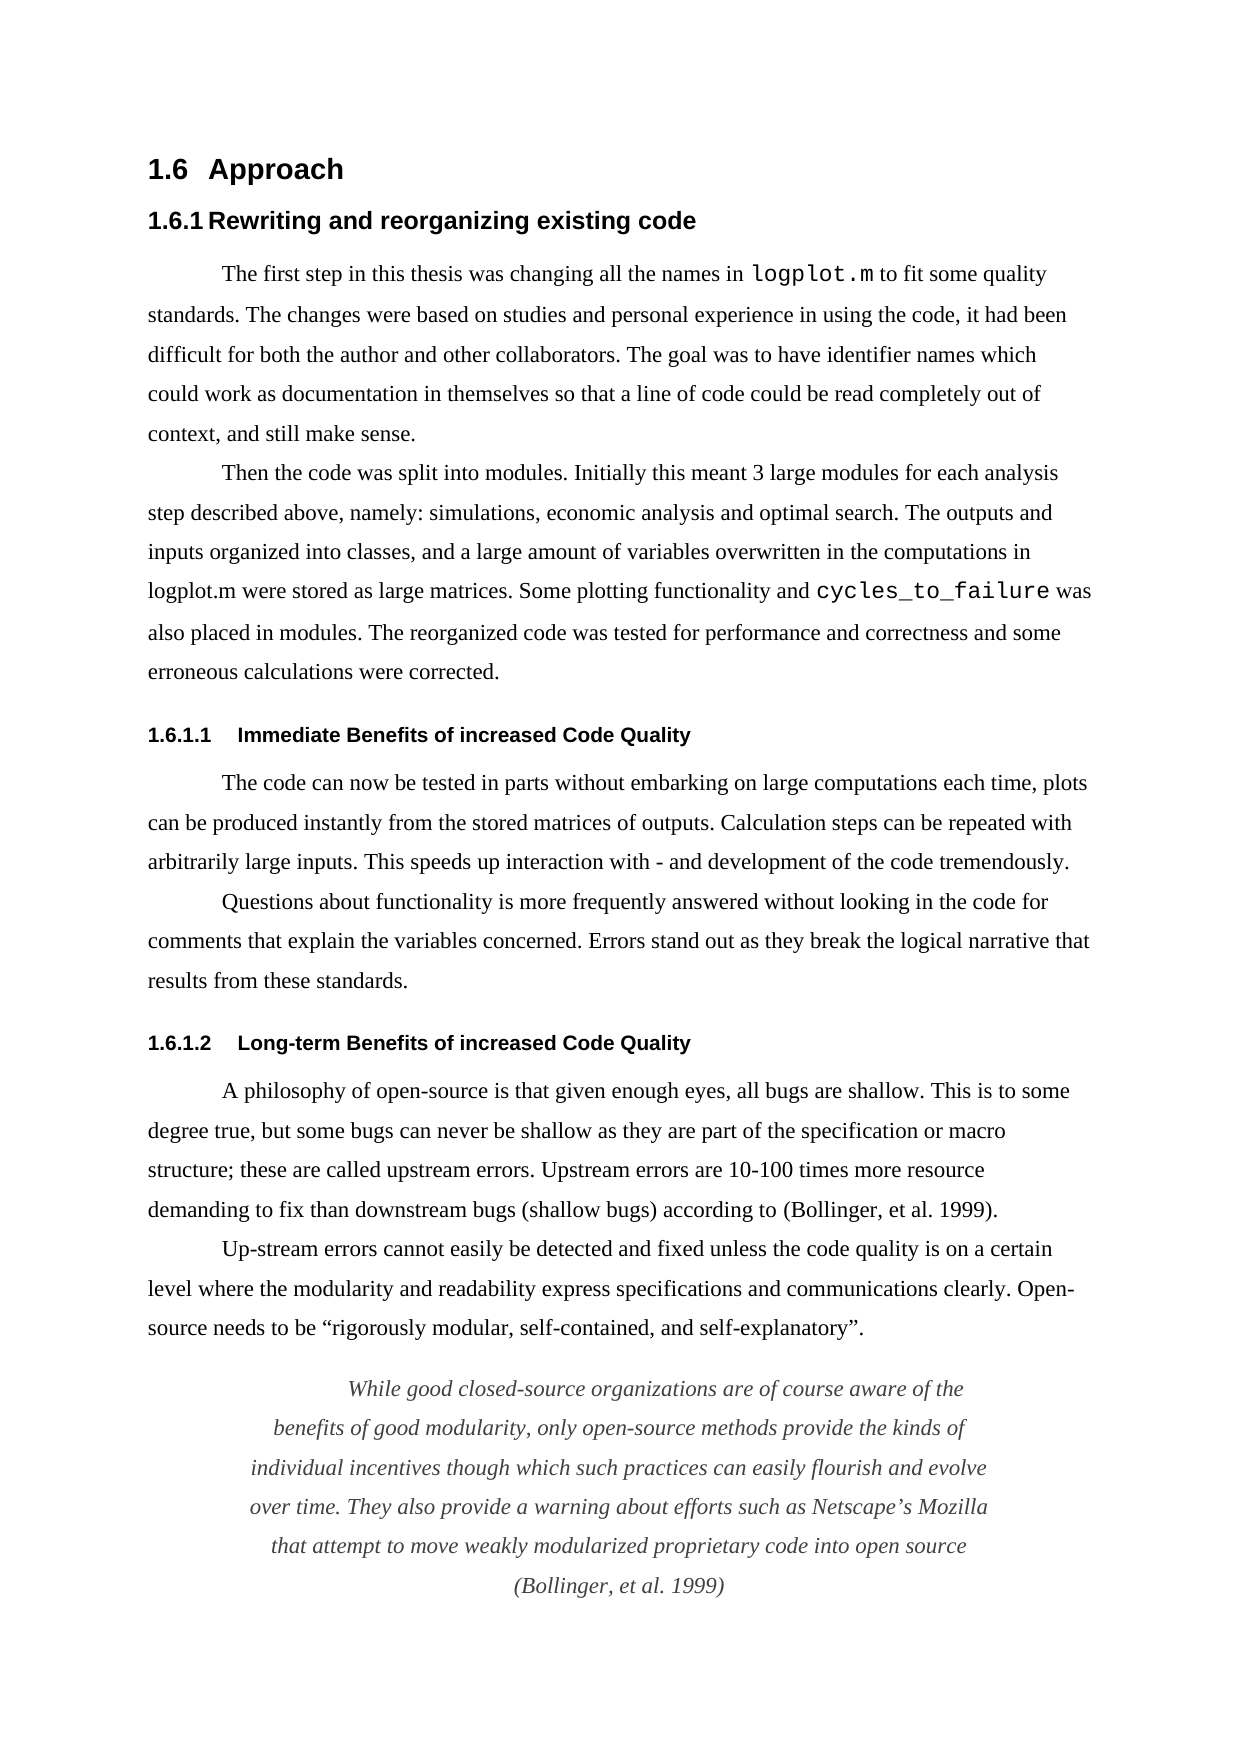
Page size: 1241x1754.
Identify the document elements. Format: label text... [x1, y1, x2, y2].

subtitle Approach [148, 152, 1092, 185]
text A philosophy of open-source is that given enough eyes, all bugs are shallow. This is to some degree true, but some bugs can never be shallow as they are part of the specification or macro structure; these are called upstream errors. Upstream errors are 10-100 times more resource demanding to fix than downstream bugs (shallow bugs) according to . [148, 1077, 1092, 1222]
text Up-stream errors cannot easily be detected and fixed unless the code quality is on a certain level where the modularity and readability express specifications and communications clearly. Open-source needs to be “rigorously modular, self-contained, and self-explanatory”. [148, 1235, 1092, 1341]
text The code can now be tested in parts without embarking on large computations each time, plots can be produced instantly from the stored matrices of outputs. Calculation steps can be repeated with arbitrarily large inputs. This speeds up interaction with - and development of the code tremendously. [148, 769, 1092, 874]
text The first step in this thesis was changing all the names in logplot.m to fit some quality standards. The changes were based on studies and personal experience in using the code, it had been difficult for both the author and other collaborators. The goal was to have identifier names which could work as documentation in themselves so that a line of code could be read completely out of context, and still make sense. [148, 260, 1092, 446]
subtitle Rewriting and reorganizing existing code [148, 206, 1092, 235]
subtitle Long-term Benefits of increased Code Quality [148, 1031, 1092, 1055]
subtitle Immediate Benefits of increased Code Quality [148, 723, 1092, 747]
text Questions about functionality is more frequently answered without looking in the code for comments that explain the variables concerned. Errors stand out as they break the logical narrative that results from these standards. [148, 888, 1092, 993]
text While good closed-source organizations are of course aware of the benefits of good modularity, only open-source methods provide the kinds of individual incentives though which such practices can easily flourish and evolve over time. They also provide a warning about efforts such as Netscape’s Mozilla that attempt to move weakly modularized proprietary code into open source [237, 1375, 1003, 1598]
text Then the code was split into modules. Initially this meant 3 large modules for each analysis step described above, namely: simulations, economic analysis and optimal search. The outputs and inputs organized into classes, and a large amount of variables overwritten in the computations in logplot.m were stored as large matrices. Some plotting functionality and cycles_to_failure was also placed in modules. The reorganized code was tested for performance and correctness and some erroneous calculations were corrected. [148, 459, 1092, 685]
